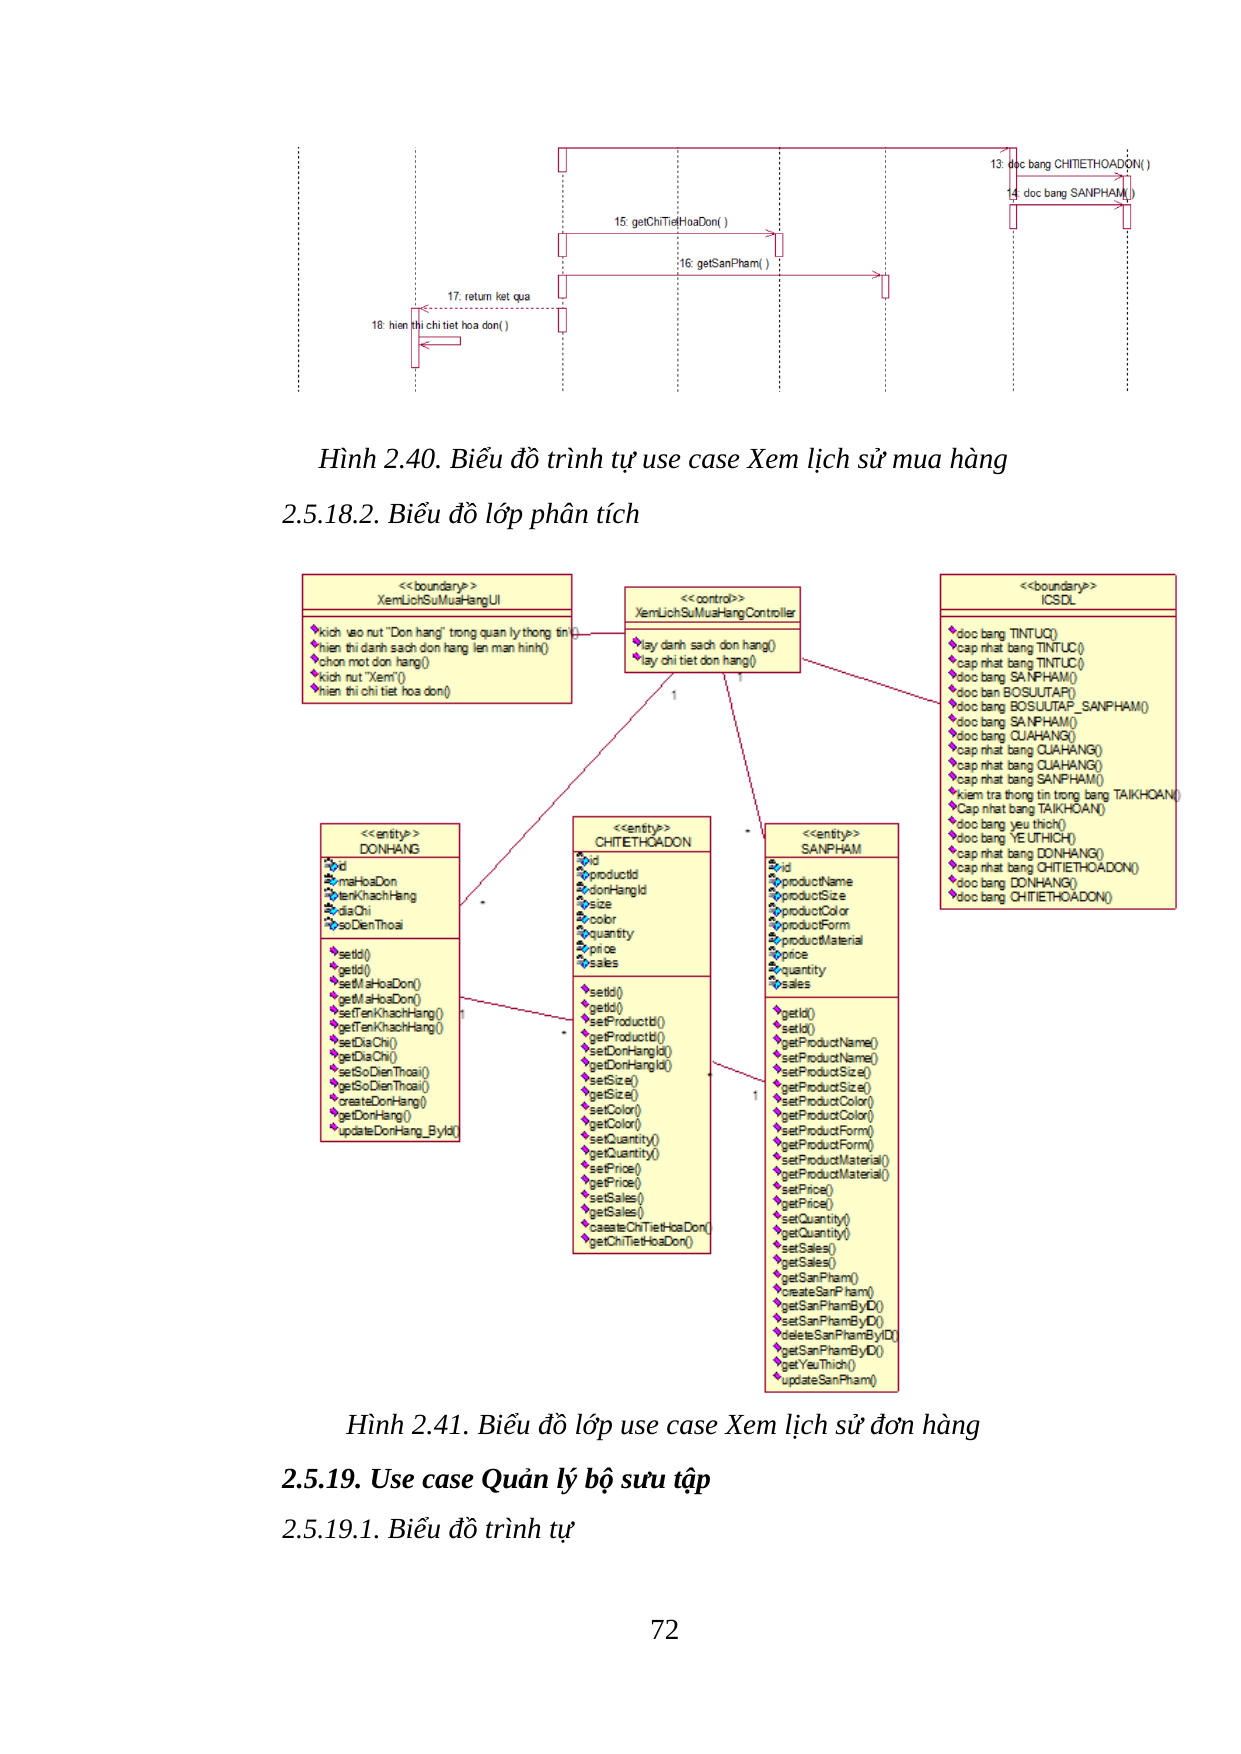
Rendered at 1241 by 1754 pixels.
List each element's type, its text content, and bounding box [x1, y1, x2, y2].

text Biểu đồ trình tự [282, 1512, 1122, 1545]
picture [281, 147, 1198, 413]
text Hình 2.41. Biểu đồ lớp use case Xem lịch sử đơn hàng [207, 1407, 1122, 1440]
picture [281, 546, 1198, 1407]
text Biểu đồ lớp phân tích [282, 496, 1122, 529]
text Use case Quản lý bộ sưu tập [282, 1461, 1122, 1495]
text Hình 2.40. Biểu đồ trình tự use case Xem lịch sử mua hàng [207, 441, 1122, 475]
